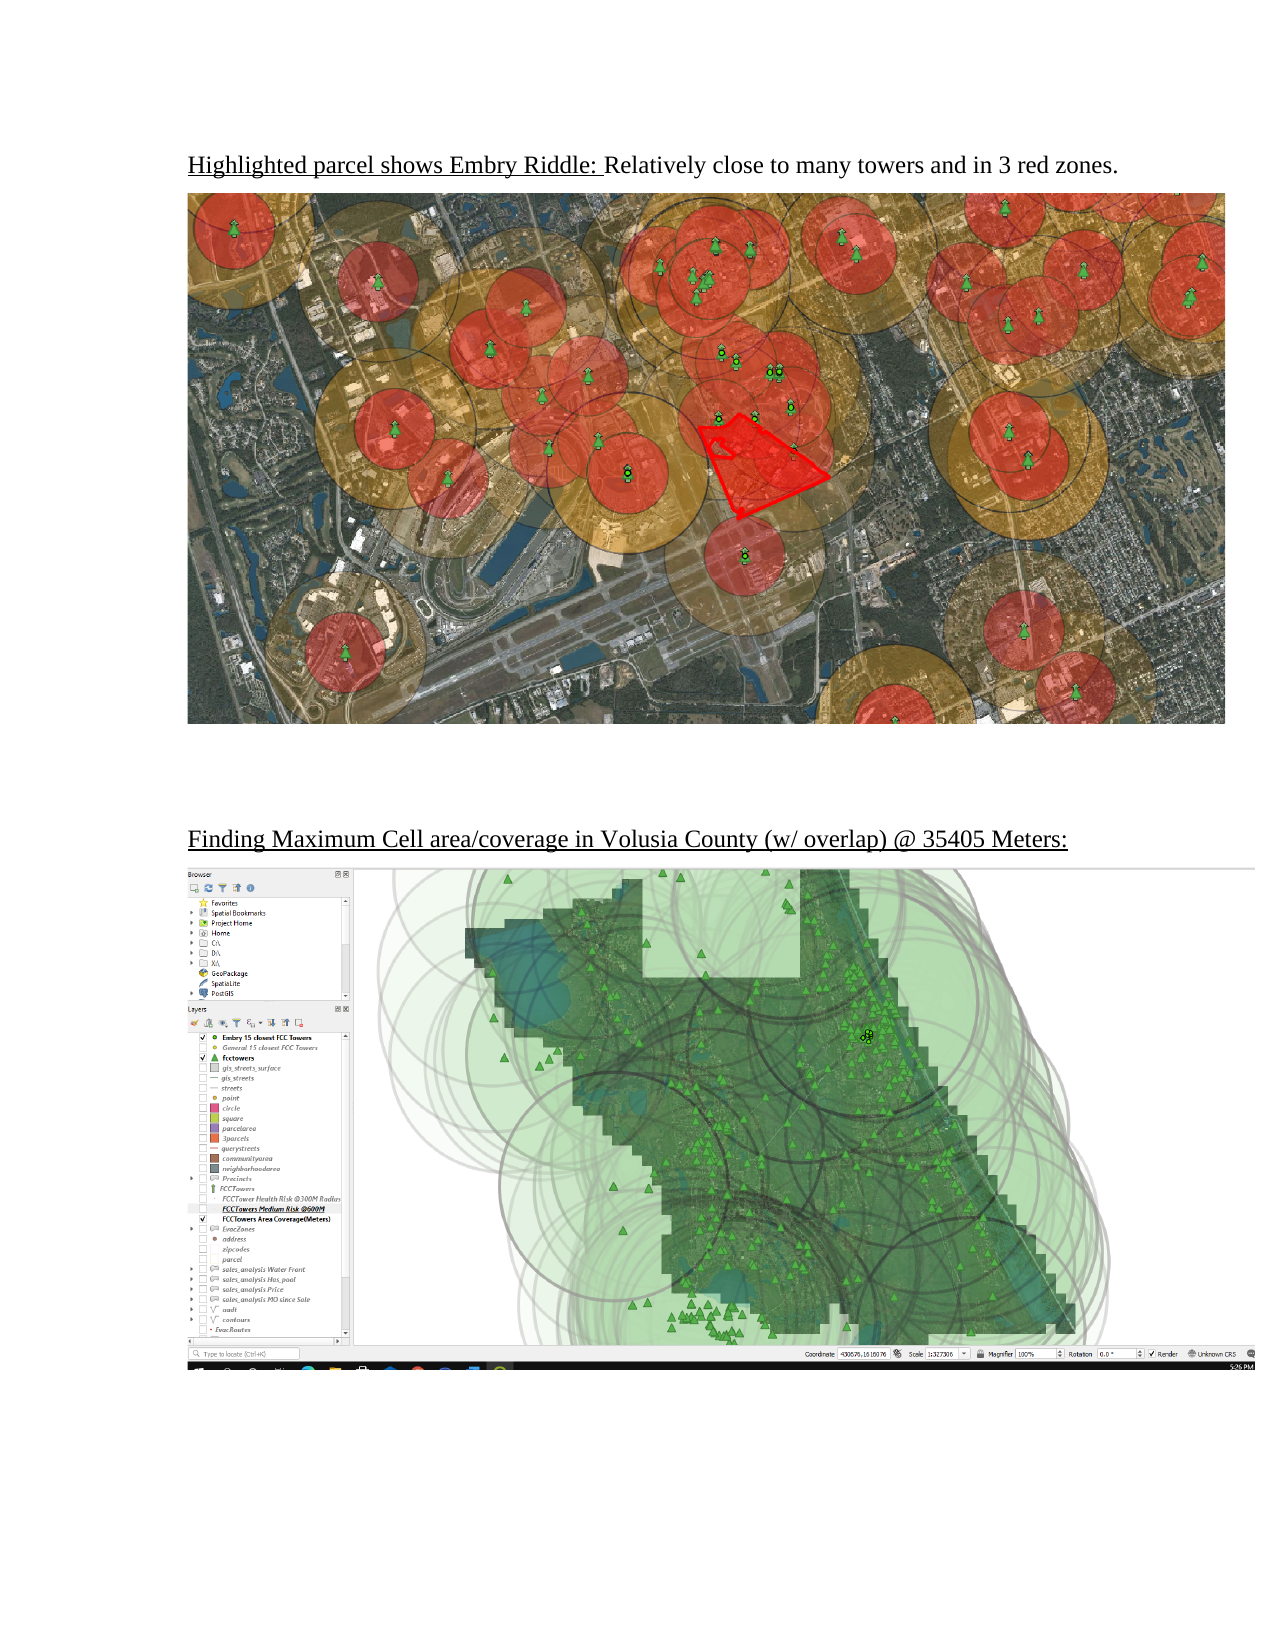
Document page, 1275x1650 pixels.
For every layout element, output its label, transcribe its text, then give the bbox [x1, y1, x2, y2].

picture [187, 193, 1226, 724]
list Highlighted parcel shows Embry Riddle: Relatively close to many towers and in 3 red zones. [187, 150, 1125, 179]
list Finding Maximum Cell area/coverage in Volusia County (w/ overlap) @ 35405 Meters: [187, 824, 1125, 853]
picture [187, 867, 1255, 1370]
